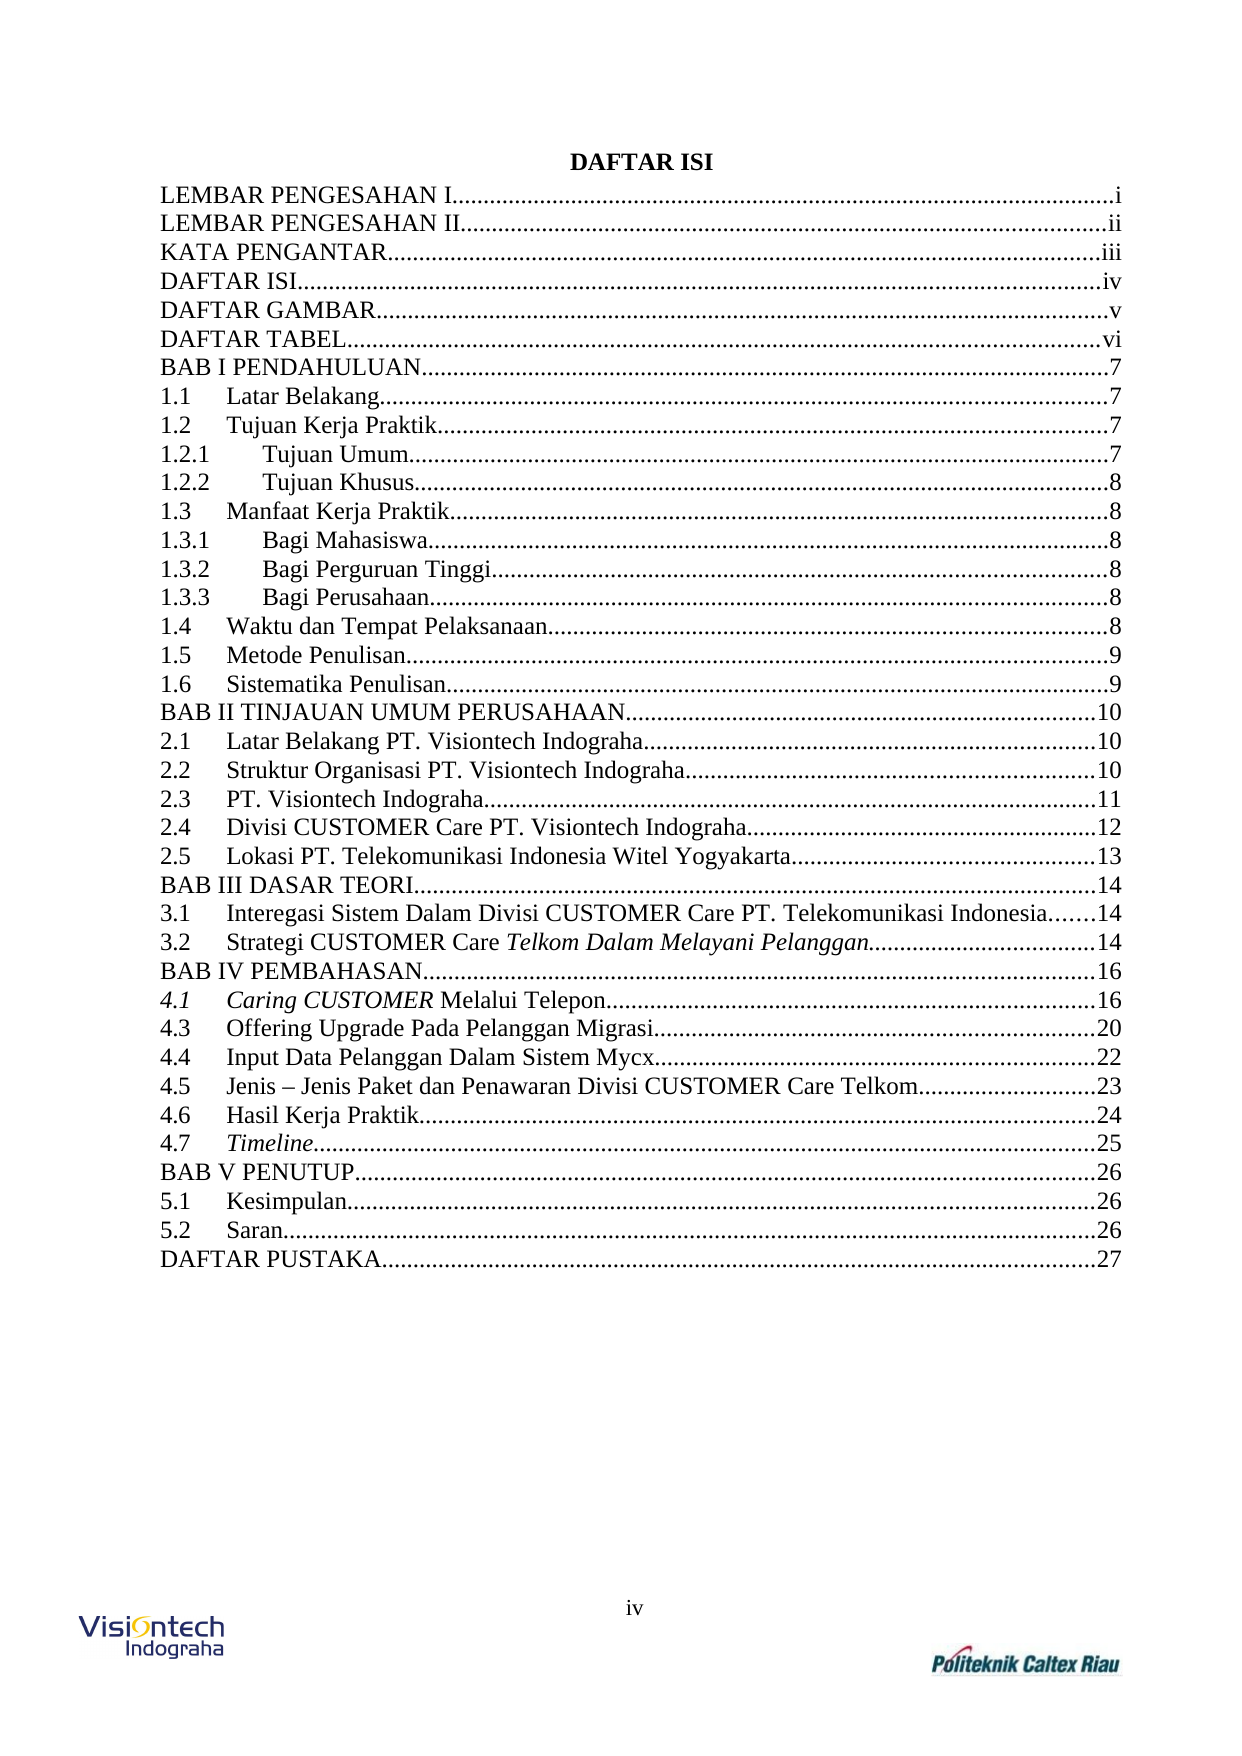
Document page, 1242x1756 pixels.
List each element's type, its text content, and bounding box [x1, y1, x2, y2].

text DAFTAR ISI [159, 147, 1124, 175]
picture [78, 1616, 224, 1659]
picture [931, 1643, 1123, 1677]
